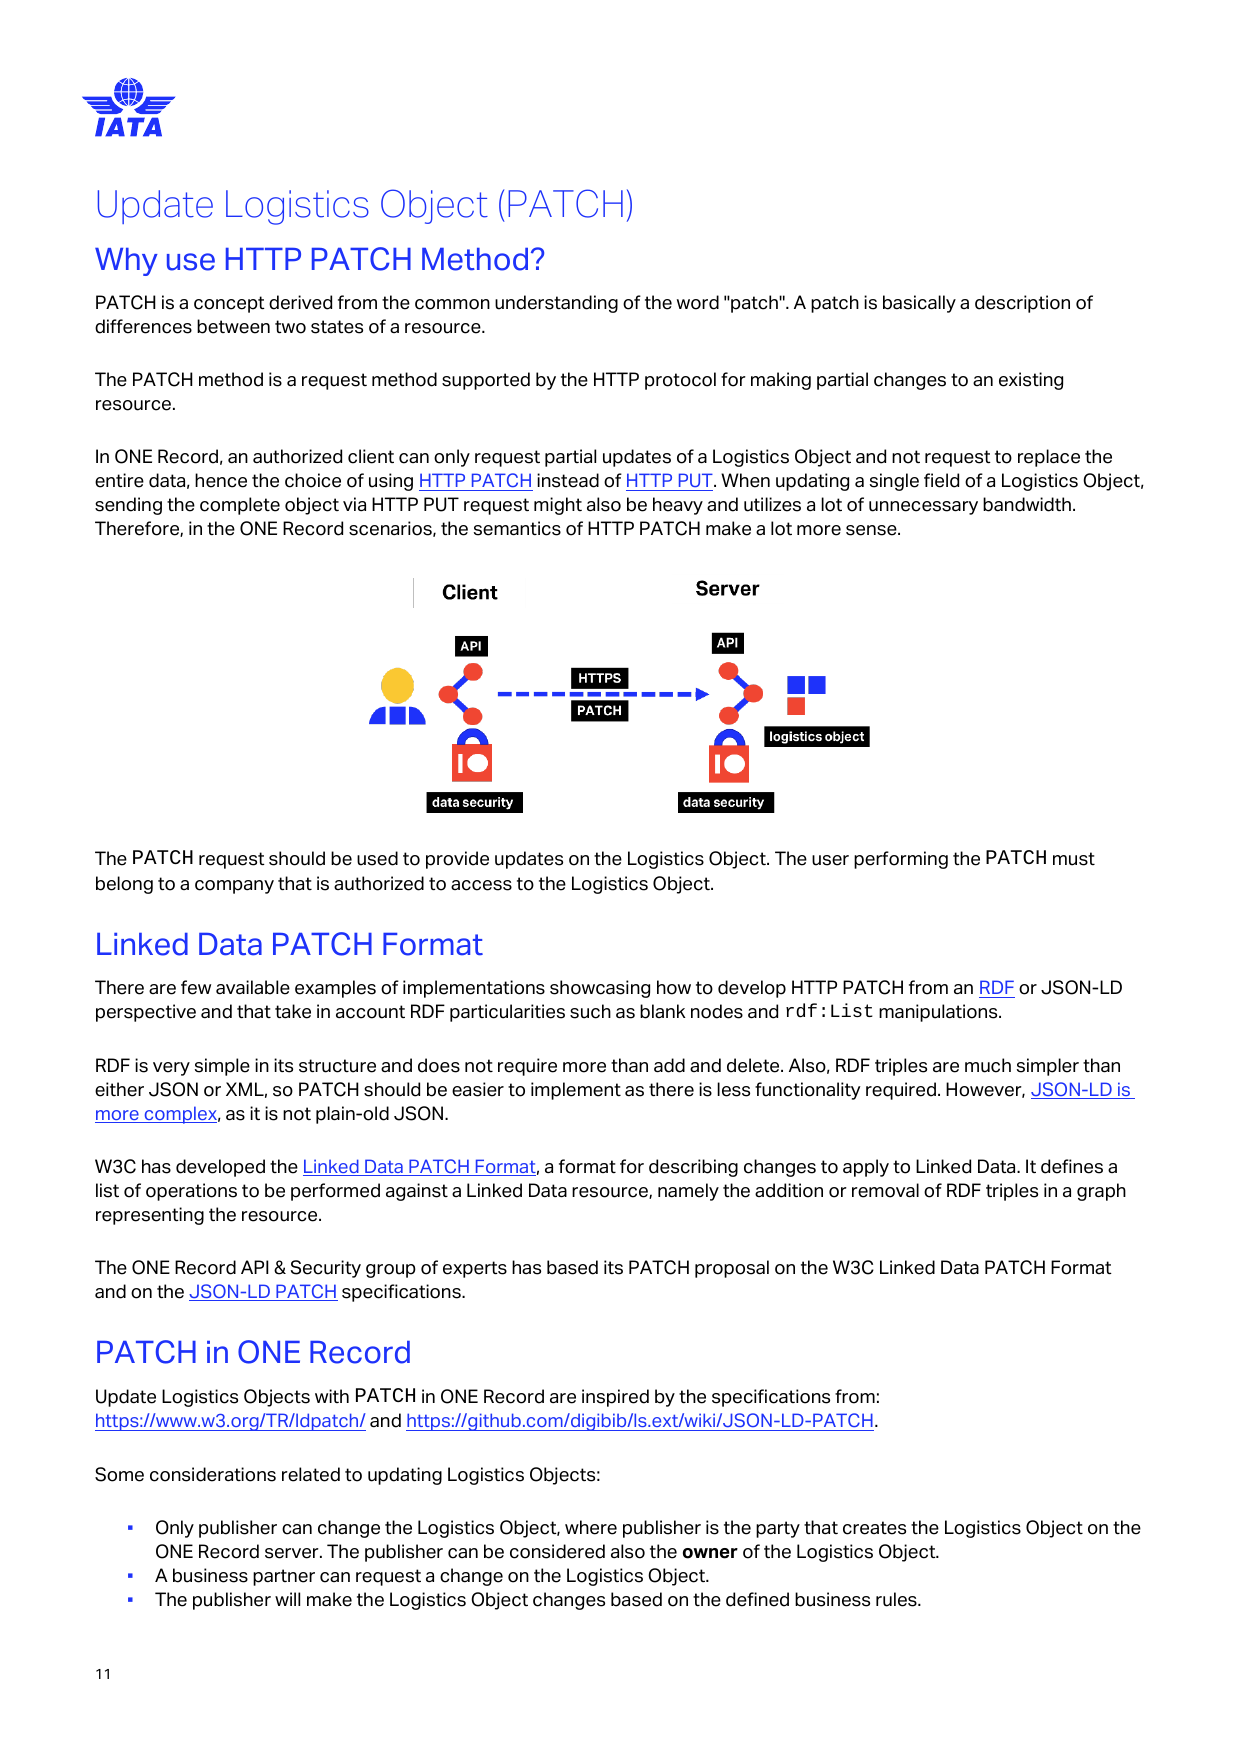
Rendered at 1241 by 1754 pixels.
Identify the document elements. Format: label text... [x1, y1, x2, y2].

subtitle Why use HTTP PATCH Method? [94, 239, 1146, 279]
subtitle PATCH in ONE Record [94, 1333, 1146, 1372]
text The PATCH request should be used to provide updates on the Logistics Object. The user performing the PATCH must belong to a company that is authorized to access to the Logistics Object. [94, 846, 1146, 895]
text The PATCH method is a request method supported by the HTTP protocol for making partial changes to an existing resource. [94, 368, 1146, 416]
list A business partner can request a change on the Logistics Object. [124, 1563, 1146, 1587]
text W3C has developed the Linked Data PATCH Format, a format for describing changes to apply to Linked Data. It defines a list of operations to be performed against a Linked Data resource, namely the addition or removal of RDF triples in a graph representing the resource. [94, 1154, 1146, 1226]
text Some considerations related to updating Logistics Objects: [94, 1462, 1146, 1486]
subtitle Update Logistics Object (PATCH) [94, 180, 1146, 227]
list Only publisher can change the Logistics Object, where publisher is the party that creates the Logistics Object on the ONE Record server. The publisher can be considered also the owner of the Logistics Object. [124, 1516, 1146, 1563]
list The publisher will make the Logistics Object changes based on the defined business rules. [124, 1587, 1146, 1611]
text RDF is very simple in its structure and does not require more than add and delete. Also, RDF triples are much simpler than either JSON or XML, so PATCH should be easier to implement as there is less functionality required. However, JSON-LD is more complex, as it is not plain-old JSON. [94, 1053, 1146, 1125]
picture [369, 570, 872, 818]
text There are few available examples of implementations showcasing how to develop HTTP PATCH from an RDF or JSON-LD perspective and that take in account RDF particularities such as blank nodes and rdf:List manipulations. [94, 976, 1146, 1024]
text PATCH is a concept derived from the common understanding of the word "patch". A patch is basically a description of differences between two states of a resource. [94, 291, 1146, 339]
text The ONE Record API & Security group of experts has based its PATCH proposal on the W3C Linked Data PATCH Format and on the JSON-LD PATCH specifications. [94, 1256, 1146, 1303]
text Update Logistics Objects with PATCH in ONE Record are inspired by the specifications from: https://www.w3.org/TR/ldpatch/ and https://github.com/digibib/ls.ext/wiki/JSON-LD-PATCH. [94, 1384, 1146, 1433]
text In ONE Record, an authorized client can only request partial updates of a Logistics Object and not request to replace the entire data, hence the choice of using HTTP PATCH instead of HTTP PUT. When updating a single field of a Logistics Object, sending the complete object via HTTP PUT request might also be heavy and utilizes a lot of unnecessary bandwidth. Therefore, in the ONE Record scenarios, the semantics of HTTP PATCH make a lot more sense. [94, 445, 1146, 541]
subtitle Linked Data PATCH Format [94, 924, 1146, 964]
